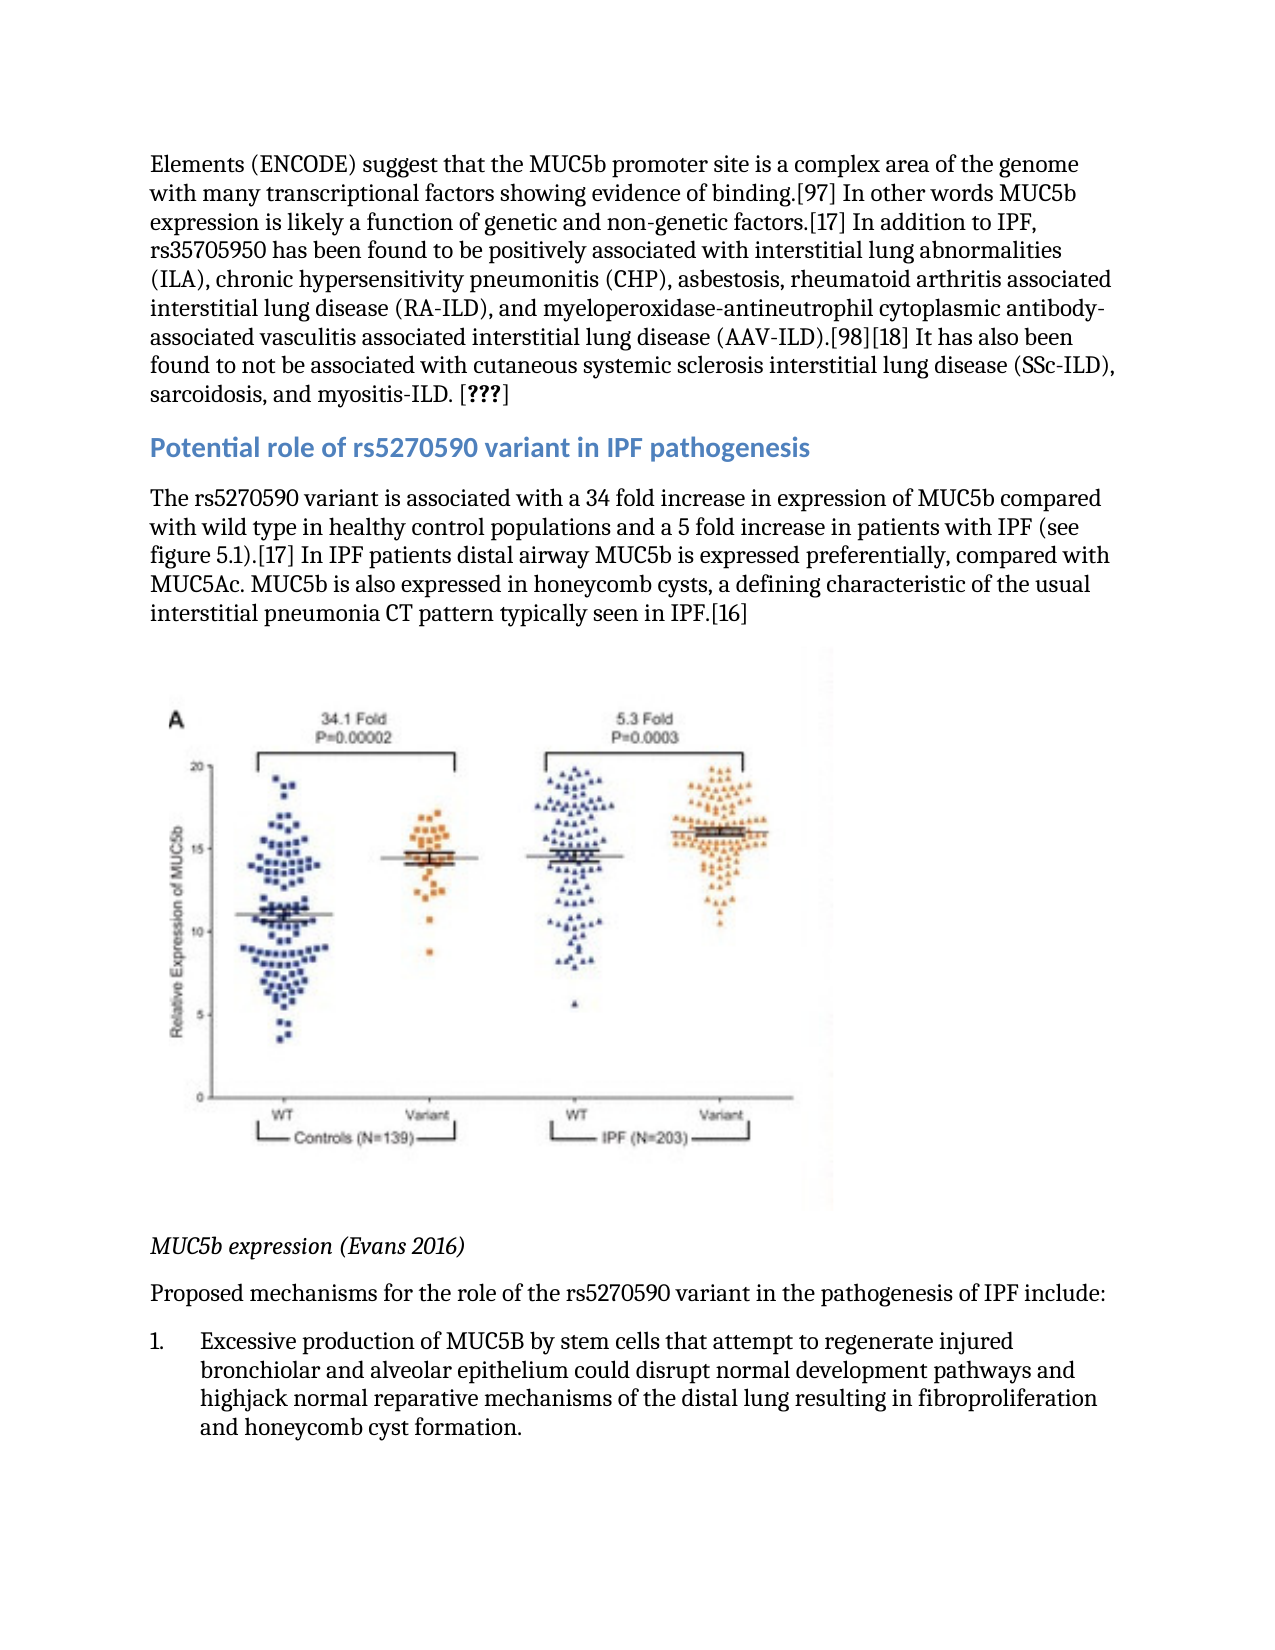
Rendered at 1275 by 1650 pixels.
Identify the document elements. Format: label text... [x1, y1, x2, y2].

subtitle Potential role of rs5270590 variant in IPF pathogenesis [150, 429, 1125, 465]
list Excessive production of MUC5B by stem cells that attempt to regenerate injured bronchiolar and alveolar epithelium could disrupt normal development pathways and highjack normal reparative mechanisms of the distal lung resulting in fibroproliferation and honeycomb cyst formation. [150, 1327, 1125, 1442]
text The rs5270590 variant is associated with a 34 fold increase in expression of MUC5b compared with wild type in healthy control populations and a 5 fold increase in patients with IPF (see figure 5.1).[17] In IPF patients distal airway MUC5b is expressed preferentially, compared with MUC5Ac. MUC5b is also expressed in honeycomb cysts, a defining characteristic of the usual interstitial pneumonia CT pattern typically seen in IPF.[16] [150, 484, 1125, 628]
text Proposed mechanisms for the role of the rs5270590 variant in the pathogenesis of IPF include: [150, 1279, 1125, 1308]
text MUC5b expression (Evans 2016) [150, 1232, 1125, 1261]
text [150, 150, 1125, 409]
picture [168, 646, 834, 1211]
